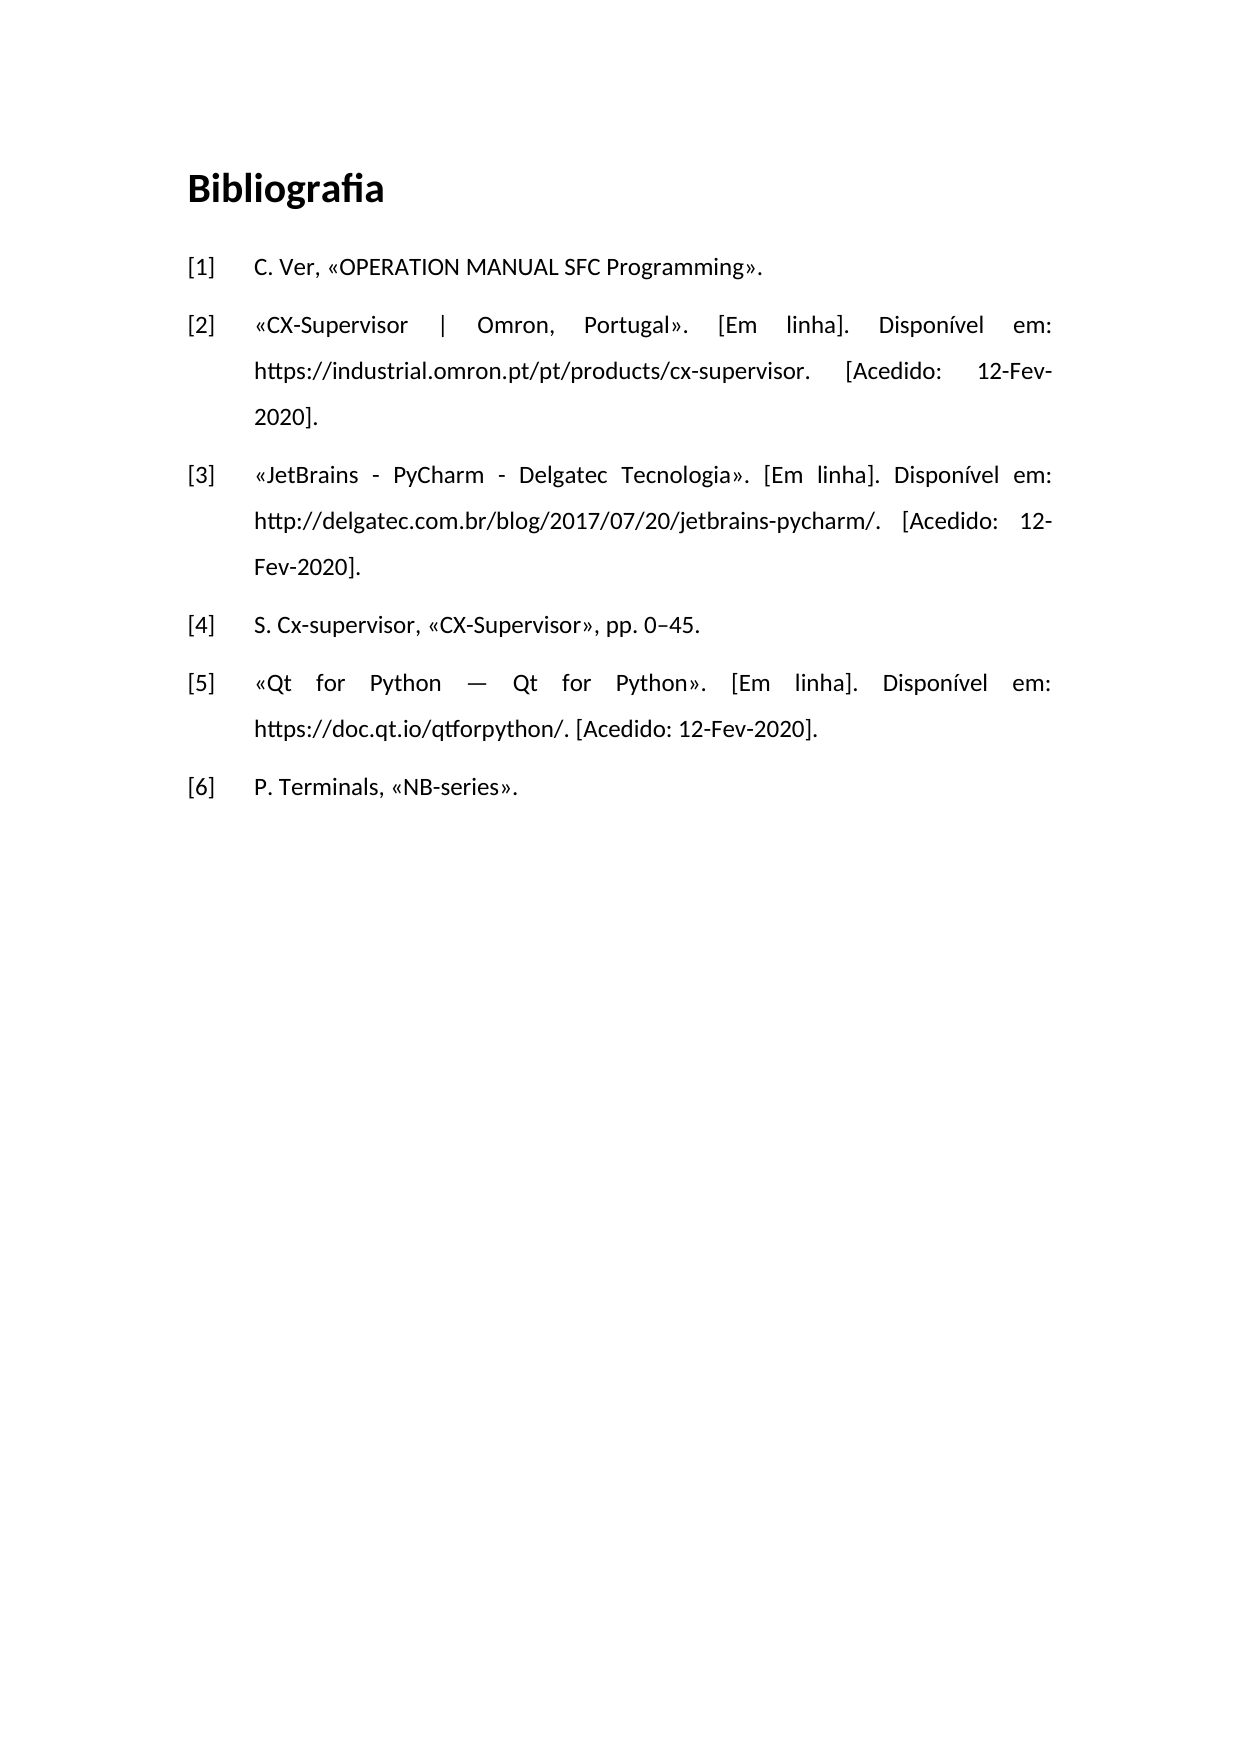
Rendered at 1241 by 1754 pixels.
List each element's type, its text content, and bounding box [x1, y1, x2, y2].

text Bibliografia [187, 162, 1053, 213]
text [4] S. Cx-supervisor, «CX-Supervisor», pp. 0–45. [187, 609, 1053, 639]
text [2] «CX-Supervisor | Omron, Portugal». [Em linha]. Disponível em: https://industrial.omron.pt/pt/products/cx-supervisor. [Acedido: 12-Fev-2020]. [187, 309, 1053, 431]
text [3] «JetBrains - PyCharm - Delgatec Tecnologia». [Em linha]. Disponível em: http://delgatec.com.br/blog/2017/07/20/jetbrains-pycharm/. [Acedido: 12-Fev-2020]. [187, 459, 1053, 581]
text [5] «Qt for Python — Qt for Python». [Em linha]. Disponível em: https://doc.qt.io/qtforpython/. [Acedido: 12-Fev-2020]. [187, 667, 1053, 743]
text [1] C. Ver, «OPERATION MANUAL SFC Programming». [187, 251, 1053, 282]
text [6] P. Terminals, «NB-series». [187, 771, 1053, 802]
